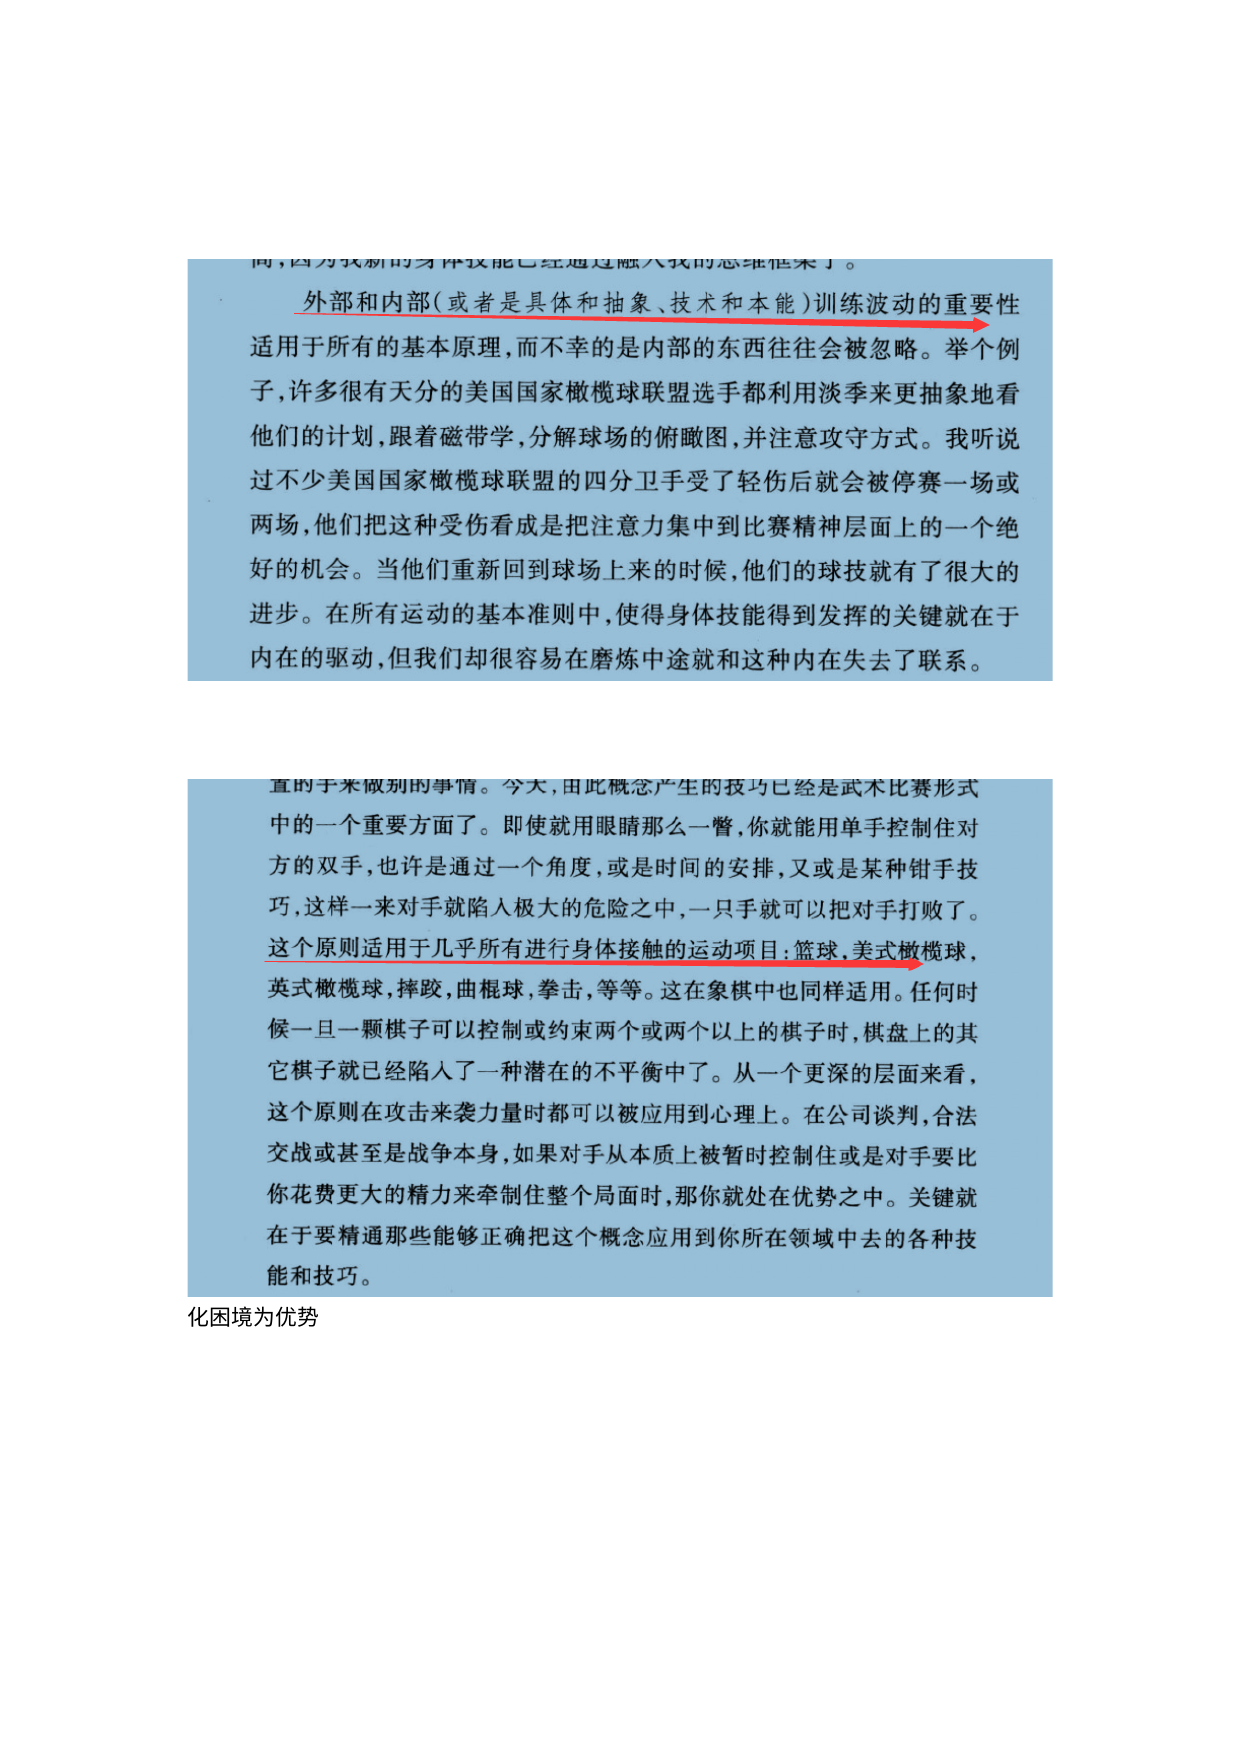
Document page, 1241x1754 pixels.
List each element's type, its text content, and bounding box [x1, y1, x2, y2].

picture [187, 779, 1053, 1297]
picture [187, 259, 1053, 681]
text 化困境为优势 [187, 1299, 1053, 1332]
